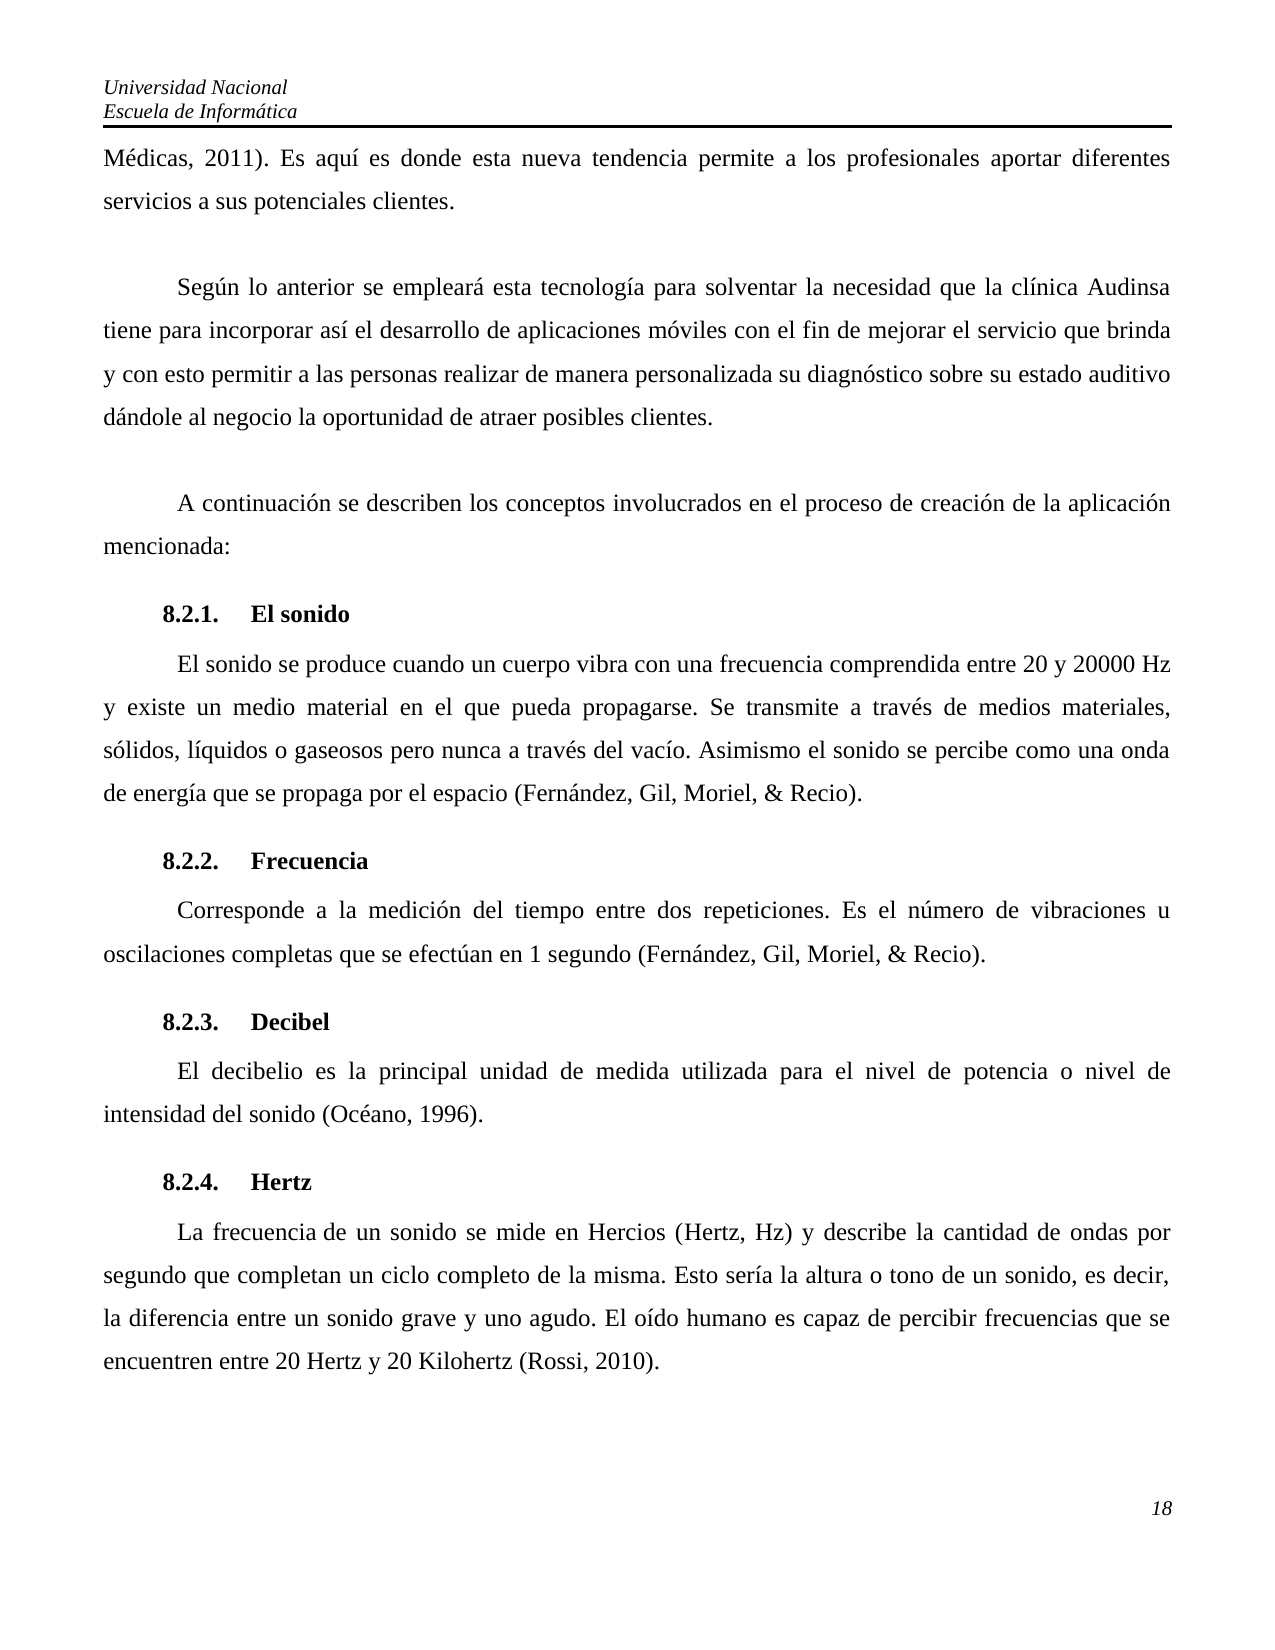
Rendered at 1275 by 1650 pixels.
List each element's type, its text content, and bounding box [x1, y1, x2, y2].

text La frecuencia de un sonido se mide en Hercios (Hertz, Hz) y describe la cantidad de ondas por segundo que completan un ciclo completo de la misma. Esto sería la altura o tono de un sonido, es decir, la diferencia entre un sonido grave y uno agudo. El oído humano es capaz de percibir frecuencias que se encuentren entre 20 Hertz y 20 Kilohertz . [103, 1217, 1172, 1375]
text Frecuencia [162, 846, 1172, 875]
text El sonido se produce cuando un cuerpo vibra con una frecuencia comprendida entre 20 y 20000 Hz y existe un medio material en el que pueda propagarse. Se transmite a través de medios materiales, sólidos, líquidos o gaseosos pero nunca a través del vacío. Asimismo el sonido se percibe como una onda de energía que se propaga por el espacio . [103, 649, 1172, 807]
text Decibel [162, 1007, 1172, 1036]
text Según lo anterior se empleará esta tecnología para solventar la necesidad que la clínica Audinsa tiene para incorporar así el desarrollo de aplicaciones móviles con el fin de mejorar el servicio que brinda y con esto permitir a las personas realizar de manera personalizada su diagnóstico sobre su estado auditivo dándole al negocio la oportunidad de atraer posibles clientes. [103, 272, 1172, 431]
text El sonido [162, 599, 1172, 628]
text Corresponde a la medición del tiempo entre dos repeticiones. Es el número de vibraciones u oscilaciones completas que se efectúan en 1 segundo . [103, 896, 1172, 967]
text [103, 143, 1172, 215]
text A continuación se describen los conceptos involucrados en el proceso de creación de la aplicación mencionada: [103, 488, 1172, 560]
text Hertz [162, 1167, 1172, 1196]
text El decibelio es la principal unidad de medida utilizada para el nivel de potencia o nivel de intensidad del sonido . [103, 1056, 1172, 1128]
